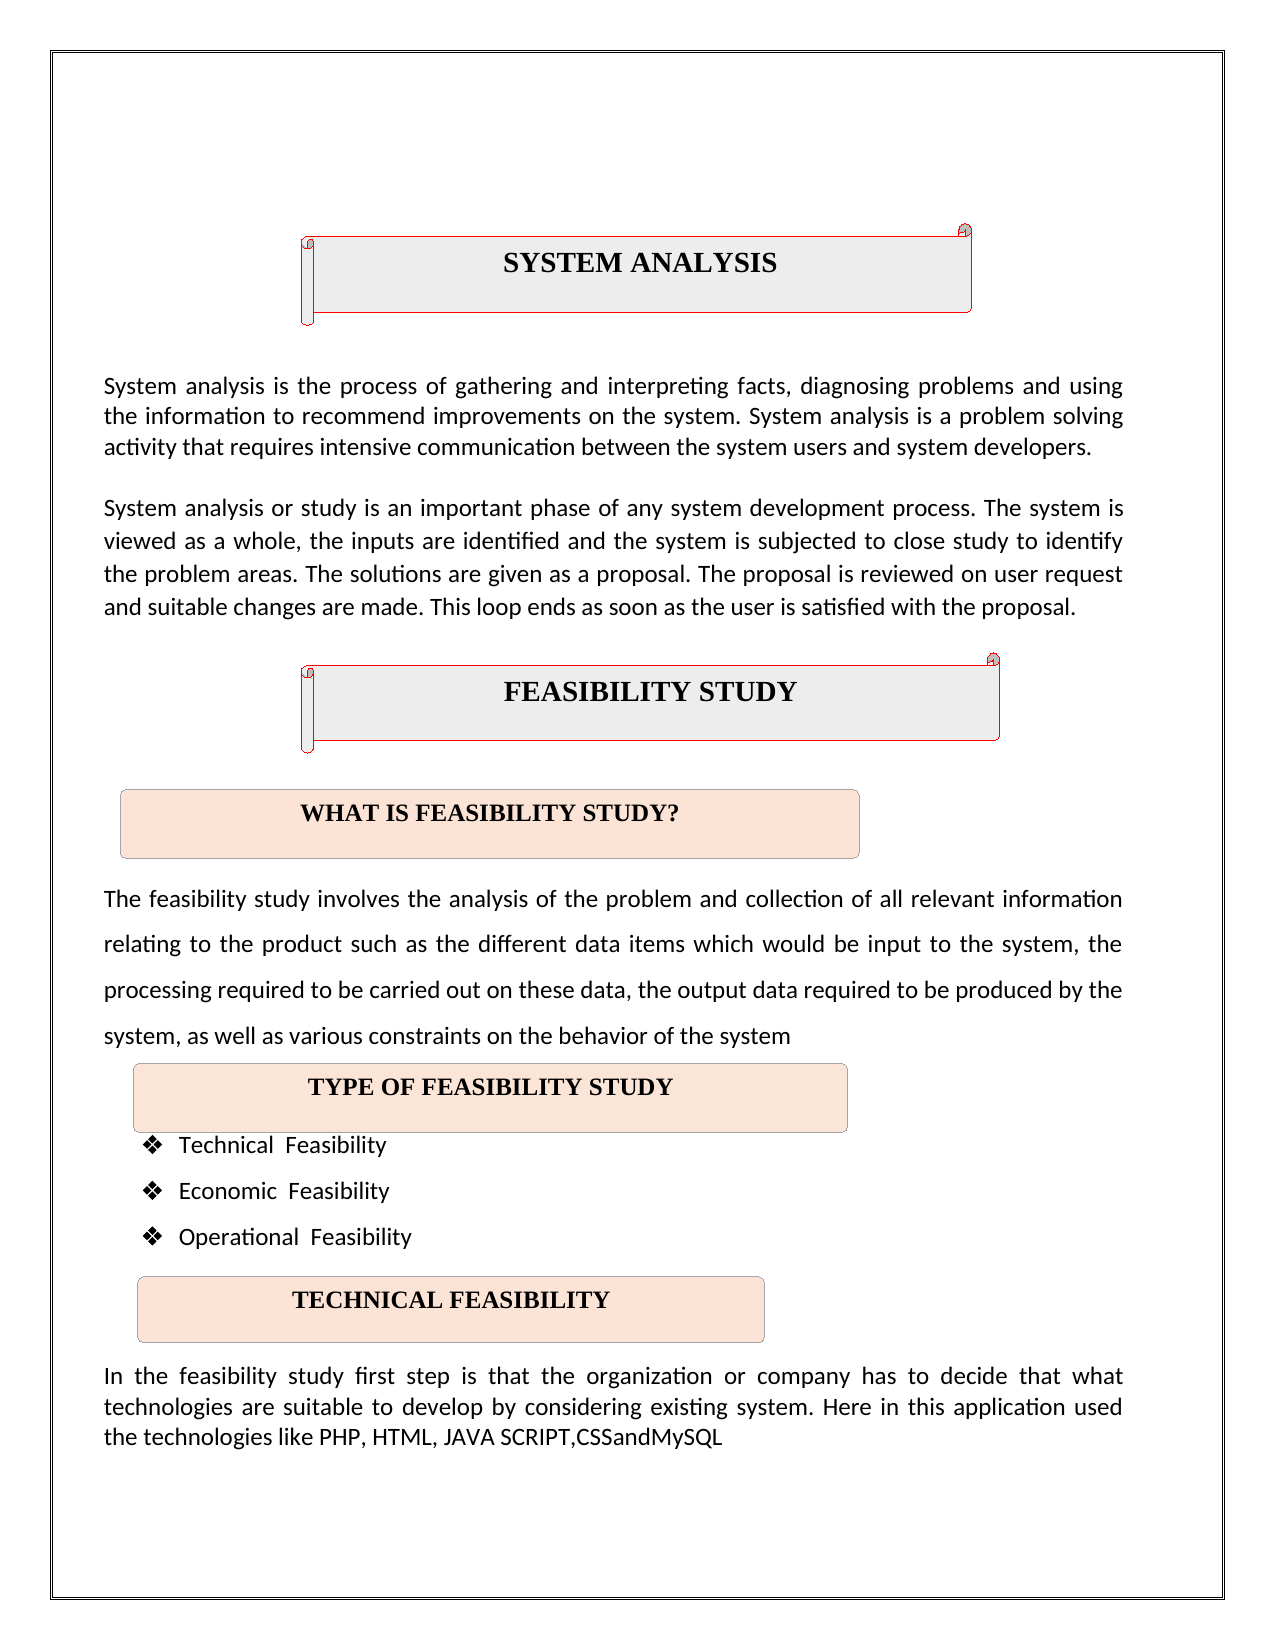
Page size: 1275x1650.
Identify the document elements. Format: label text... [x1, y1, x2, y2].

text In the feasibility study first step is that the organization or company has to decide that what technologies are suitable to develop by considering existing system. Here in this application used the technologies like PHP, HTML, JAVA SCRIPT,CSSandMySQL [103, 1360, 1125, 1452]
text System analysis is the process of gathering and interpreting facts, diagnosing problems and using the information to recommend improvements on the system. System analysis is a problem solving activity that requires intensive communication between the system users and system developers. [103, 370, 1125, 461]
list Economic Feasibility [141, 1175, 1125, 1206]
list Operational Feasibility [141, 1221, 1125, 1251]
text The feasibility study involves the analysis of the problem and collection of all relevant information relating to the product such as the different data items which would be input to the system, the processing required to be carried out on these data, the output data required to be produced by the system, as well as various constraints on the behavior of the system [103, 883, 1125, 1051]
text System analysis or study is an important phase of any system development process. The system is viewed as a whole, the inputs are identified and the system is subjected to close study to identify the problem areas. The solutions are given as a proposal. The proposal is reviewed on user request and suitable changes are made. This loop ends as soon as the user is satisfied with the proposal. [103, 492, 1125, 621]
list Technical Feasibility [141, 1129, 1125, 1160]
